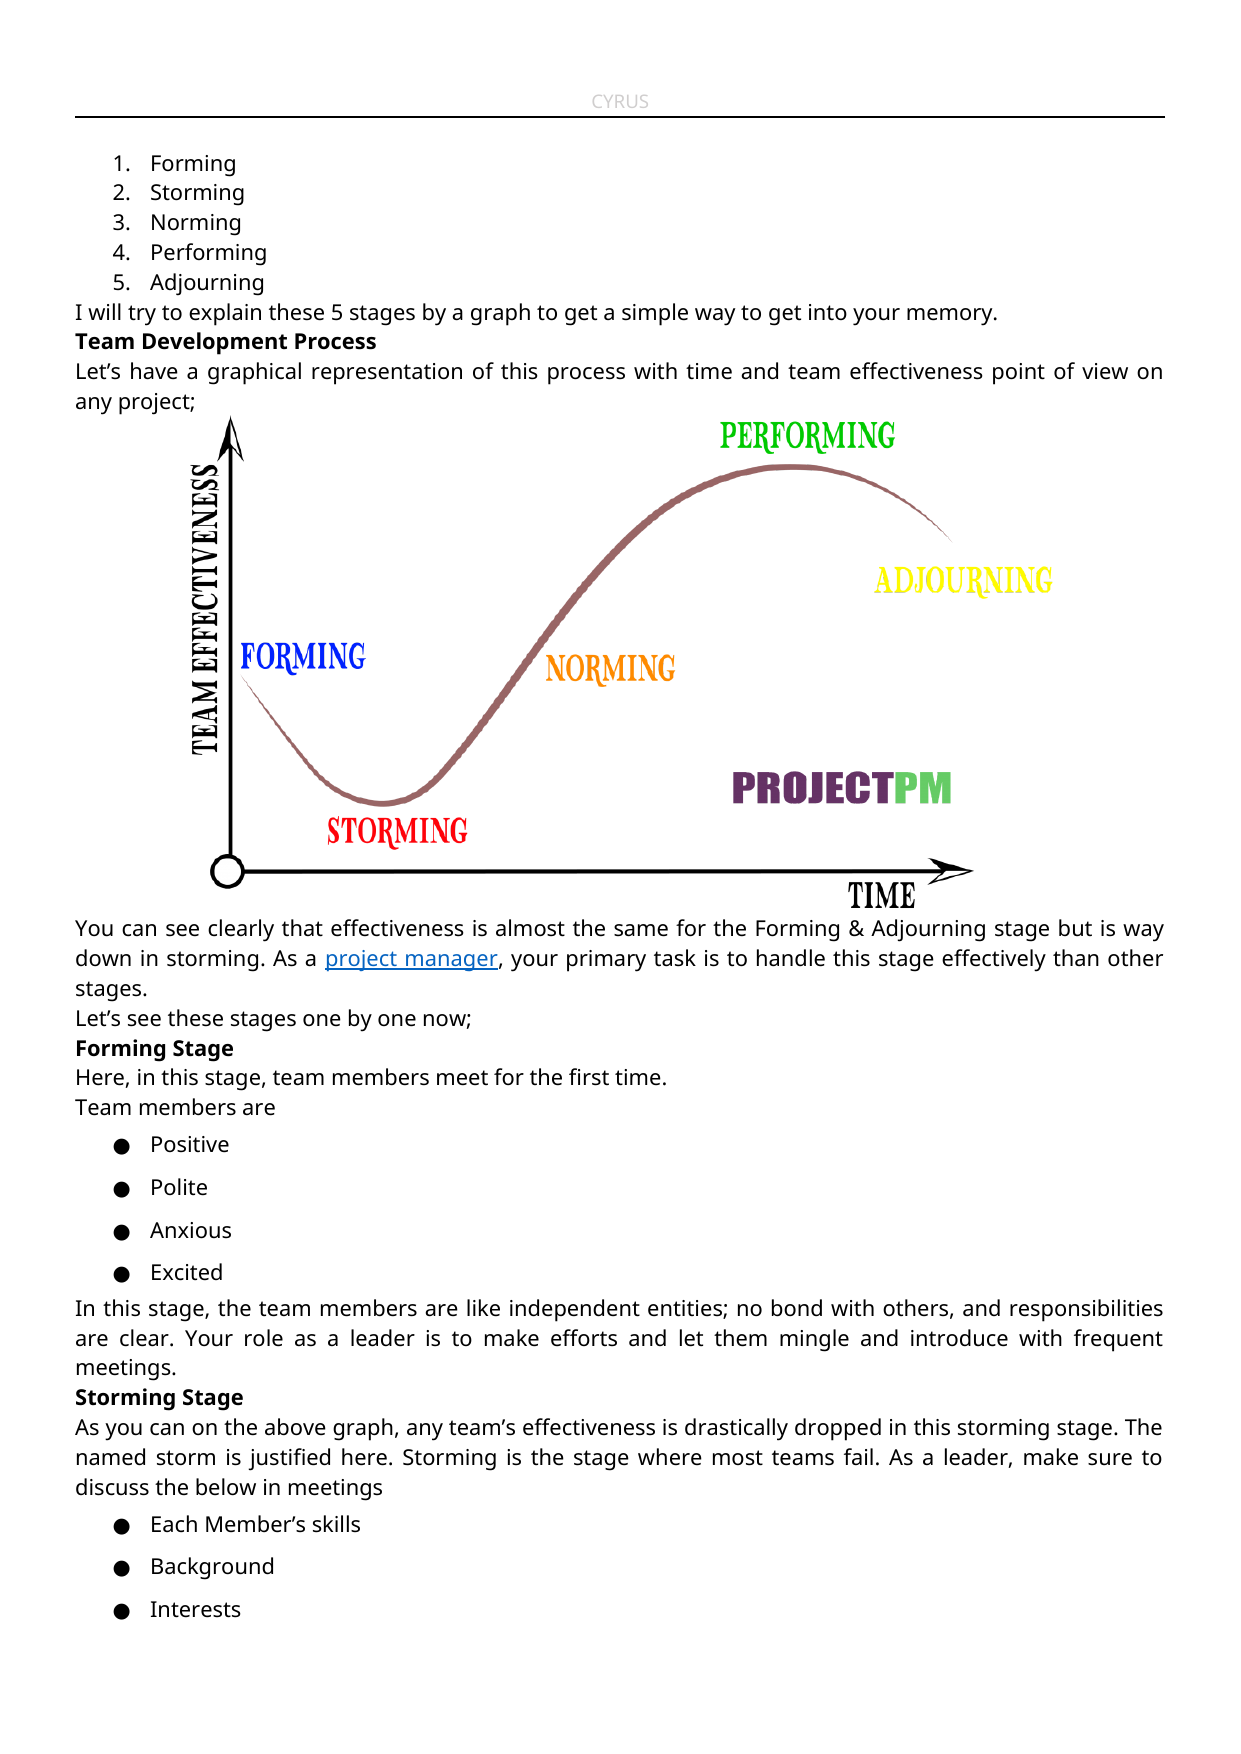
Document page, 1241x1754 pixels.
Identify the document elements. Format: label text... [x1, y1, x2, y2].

text Team Development Process [75, 326, 1165, 356]
text You can see clearly that effectiveness is almost the same for the Forming & Adjourning stage but is way down in storming. As a project manager, your primary task is to handle this stage effectively than other stages. [75, 913, 1165, 1003]
list Background [112, 1544, 1165, 1587]
list Storming [112, 177, 1165, 207]
list Norming [112, 207, 1165, 237]
text Team members are [75, 1092, 1165, 1122]
picture [187, 415, 1053, 914]
list Positive [112, 1122, 1165, 1164]
text Let’s have a graphical representation of this process with time and team effectiveness point of view on any project; [75, 356, 1165, 416]
text I will try to explain these 5 stages by a graph to get a simple way to get into your memory. [75, 297, 1165, 326]
list Performing [112, 237, 1165, 267]
text Storming Stage [75, 1382, 1165, 1412]
list Interests [112, 1587, 1165, 1629]
text Forming Stage [75, 1032, 1165, 1062]
list Adjourning [112, 267, 1165, 297]
list Excited [112, 1250, 1165, 1293]
text Here, in this stage, team members meet for the first time. [75, 1062, 1165, 1092]
list Forming [112, 148, 1165, 177]
text As you can on the above graph, any team’s effectiveness is drastically dropped in this storming stage. The named storm is justified here. Storming is the stage where most teams fail. As a leader, make sure to discuss the below in meetings [75, 1412, 1165, 1501]
list Anxious [112, 1207, 1165, 1250]
list Polite [112, 1164, 1165, 1207]
text In this stage, the team members are like independent entities; no bond with others, and responsibilities are clear. Your role as a leader is to make efforts and let them mingle and introduce with frequent meetings. [75, 1293, 1165, 1382]
list Each Member’s skills [112, 1501, 1165, 1544]
text Let’s see these stages one by one now; [75, 1003, 1165, 1032]
